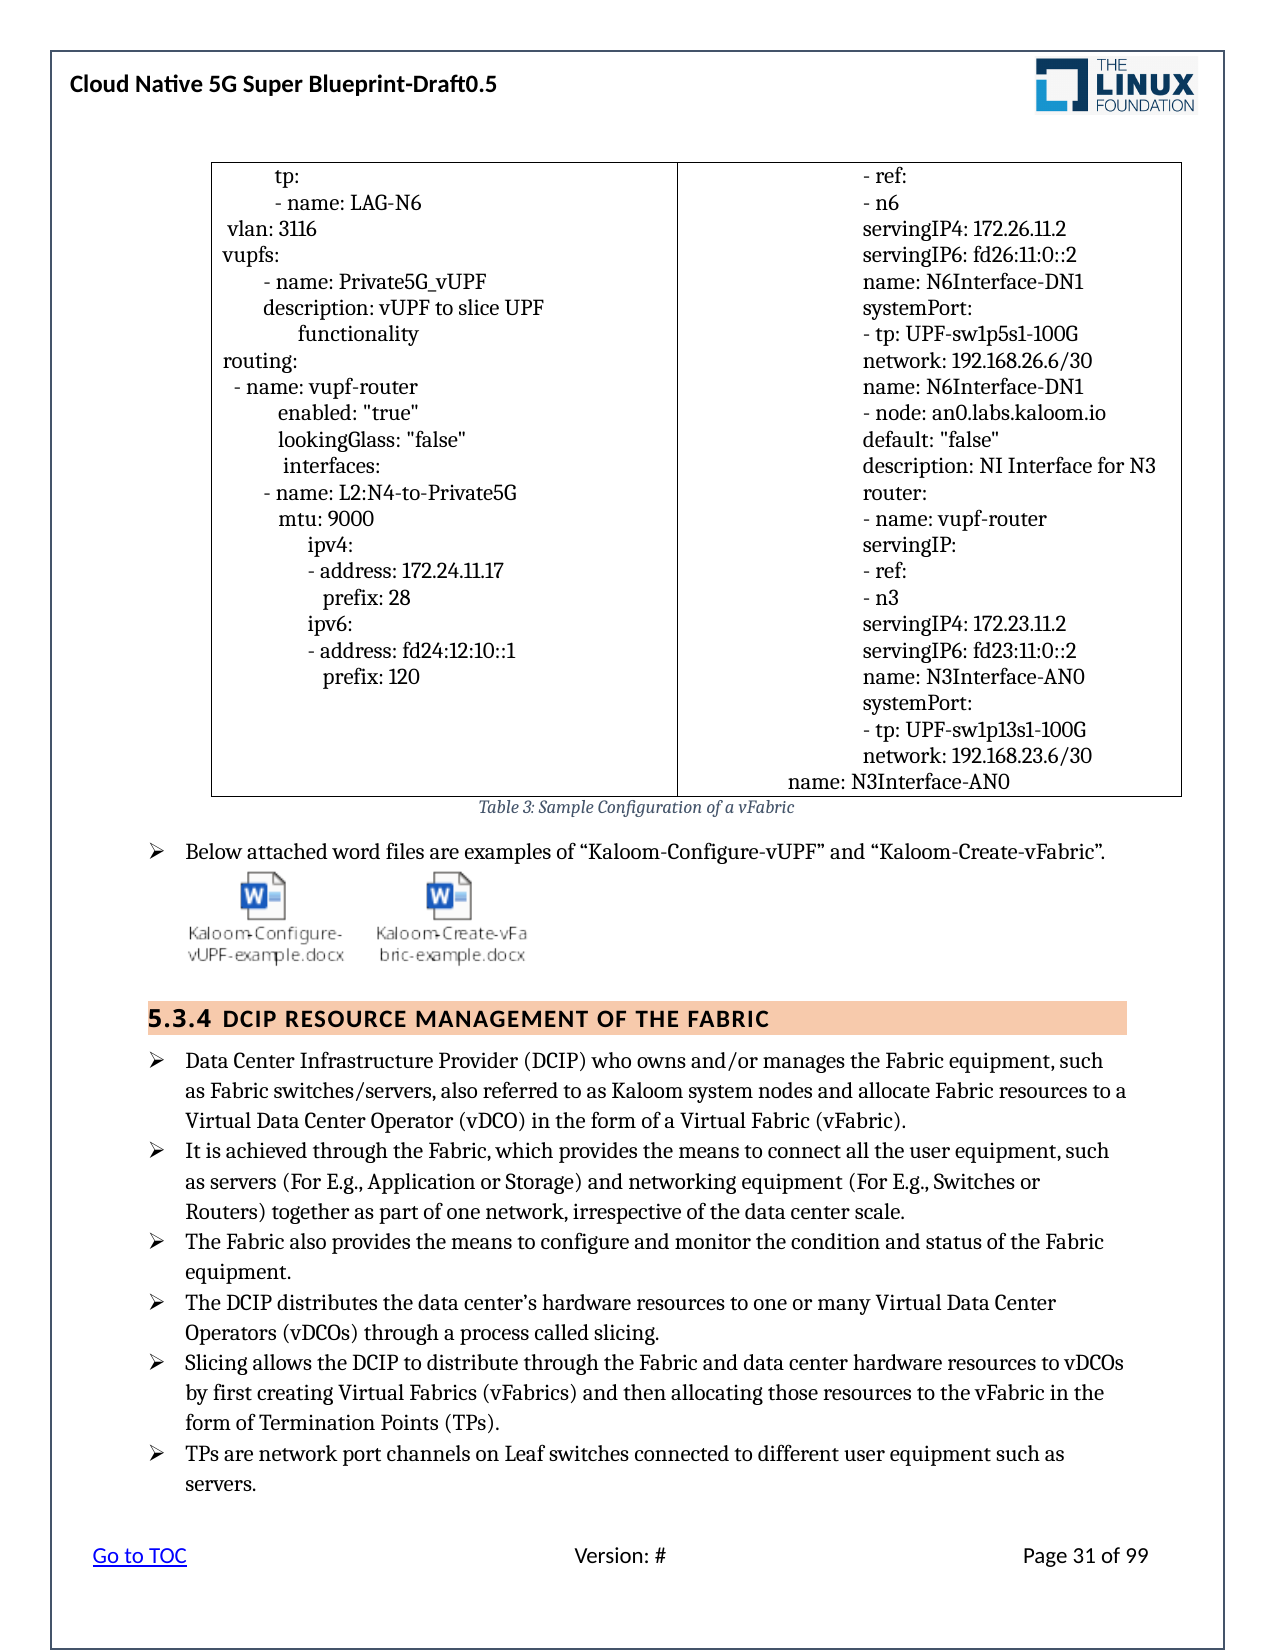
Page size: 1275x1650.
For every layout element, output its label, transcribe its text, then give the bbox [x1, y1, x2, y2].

list Below attached word files are examples of “Kaloom-Configure-vUPF” and “Kaloom-Create-vFabric”. [148, 839, 1127, 865]
list It is achieved through the Fabric, which provides the means to connect all the user equipment, such as servers (For E.g., Application or Storage) and networking equipment (For E.g., Switches or Routers) together as part of one network, irrespective of the data center scale. [148, 1138, 1127, 1225]
list TPs are network port channels on Leaf switches connected to different user equipment such as servers. [148, 1440, 1127, 1497]
picture [1034, 56, 1199, 115]
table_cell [678, 163, 1181, 796]
list Slicing allows the DCIP to distribute through the Fabric and data center hardware resources to vDCOs by first creating Virtual Fabrics (vFabrics) and then allocating those resources to the vFabric in the form of Termination Points (TPs). [148, 1350, 1127, 1437]
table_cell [212, 163, 677, 796]
list The Fabric also provides the means to configure and monitor the condition and status of the Fabric equipment. [148, 1229, 1127, 1286]
list Data Center Infrastructure Provider (DCIP) who owns and/or manages the Fabric equipment, such as Fabric switches/servers, also referred to as Kaloom system nodes and allocate Fabric resources to a Virtual Data Center Operator (vDCO) in the form of a Virtual Fabric (vFabric). [148, 1048, 1127, 1134]
text DCIP Resource Management of the Fabric [148, 1001, 1127, 1035]
text Table 3: Sample Configuration of a vFabric [148, 797, 1127, 818]
list The DCIP distributes the data center’s hardware resources to one or many Virtual Data Center Operators (vDCOs) through a process called slicing. [148, 1289, 1127, 1346]
